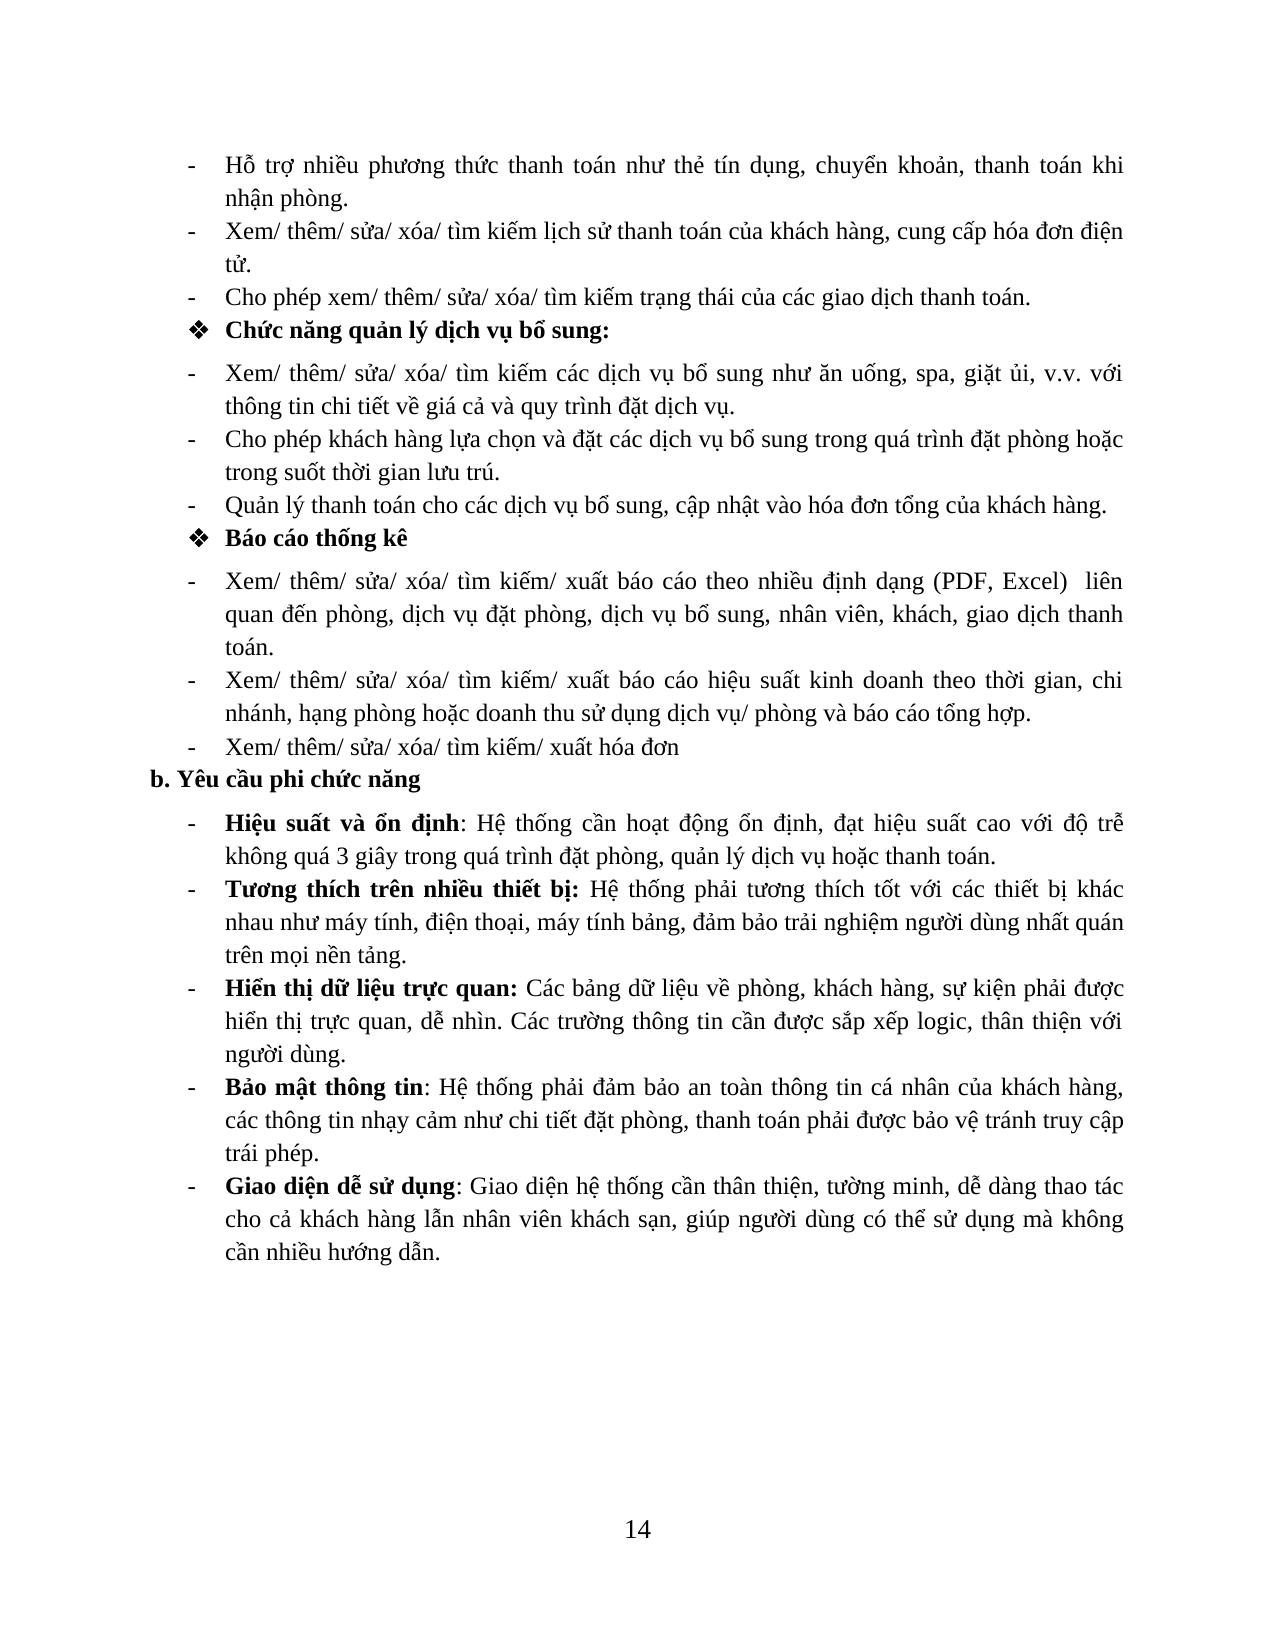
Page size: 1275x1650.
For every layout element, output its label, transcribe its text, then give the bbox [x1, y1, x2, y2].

list Cho phép khách hàng lựa chọn và đặt các dịch vụ bổ sung trong quá trình đặt phòng hoặc trong suốt thời gian lưu trú. [187, 424, 1125, 486]
list Chức năng quản lý dịch vụ bổ sung: [187, 315, 1125, 344]
list Quản lý thanh toán cho các dịch vụ bổ sung, cập nhật vào hóa đơn tổng của khách hàng. [187, 490, 1125, 519]
list Hỗ trợ nhiều phương thức thanh toán như thẻ tín dụng, chuyển khoản, thanh toán khi nhận phòng. [187, 150, 1125, 212]
list Xem/ thêm/ sửa/ xóa/ tìm kiếm/ xuất báo cáo theo nhiều định dạng (PDF, Excel) liên quan đến phòng, dịch vụ đặt phòng, dịch vụ bổ sung, nhân viên, khách, giao dịch thanh toán. [187, 566, 1125, 661]
list Cho phép xem/ thêm/ sửa/ xóa/ tìm kiếm trạng thái của các giao dịch thanh toán. [187, 282, 1125, 311]
list Hiển thị dữ liệu trực quan: Các bảng dữ liệu về phòng, khách hàng, sự kiện phải được hiển thị trực quan, dễ nhìn. Các trường thông tin cần được sắp xếp logic, thân thiện với người dùng. [187, 973, 1125, 1068]
list Giao diện dễ sử dụng: Giao diện hệ thống cần thân thiện, tường minh, dễ dàng thao tác cho cả khách hàng lẫn nhân viên khách sạn, giúp người dùng có thể sử dụng mà không cần nhiều hướng dẫn. [187, 1171, 1125, 1266]
list Báo cáo thống kê [187, 523, 1125, 552]
list Hiệu suất và ổn định: Hệ thống cần hoạt động ổn định, đạt hiệu suất cao với độ trễ không quá 3 giây trong quá trình đặt phòng, quản lý dịch vụ hoặc thanh toán. [187, 808, 1125, 869]
list Xem/ thêm/ sửa/ xóa/ tìm kiếm lịch sử thanh toán của khách hàng, cung cấp hóa đơn điện tử. [187, 216, 1125, 278]
list Xem/ thêm/ sửa/ xóa/ tìm kiếm/ xuất báo cáo hiệu suất kinh doanh theo thời gian, chi nhánh, hạng phòng hoặc doanh thu sử dụng dịch vụ/ phòng và báo cáo tổng hợp. [187, 666, 1125, 727]
list Xem/ thêm/ sửa/ xóa/ tìm kiếm/ xuất hóa đơn [187, 732, 1125, 760]
list Tương thích trên nhiều thiết bị: Hệ thống phải tương thích tốt với các thiết bị khác nhau như máy tính, điện thoại, máy tính bảng, đảm bảo trải nghiệm người dùng nhất quán trên mọi nền tảng. [187, 874, 1125, 968]
list Bảo mật thông tin: Hệ thống phải đảm bảo an toàn thông tin cá nhân của khách hàng, các thông tin nhạy cảm như chi tiết đặt phòng, thanh toán phải được bảo vệ tránh truy cập trái phép. [187, 1072, 1125, 1167]
list Xem/ thêm/ sửa/ xóa/ tìm kiếm các dịch vụ bổ sung như ăn uống, spa, giặt ủi, v.v. với thông tin chi tiết về giá cả và quy trình đặt dịch vụ. [187, 358, 1125, 420]
text b. Yêu cầu phi chức năng [150, 764, 1125, 793]
